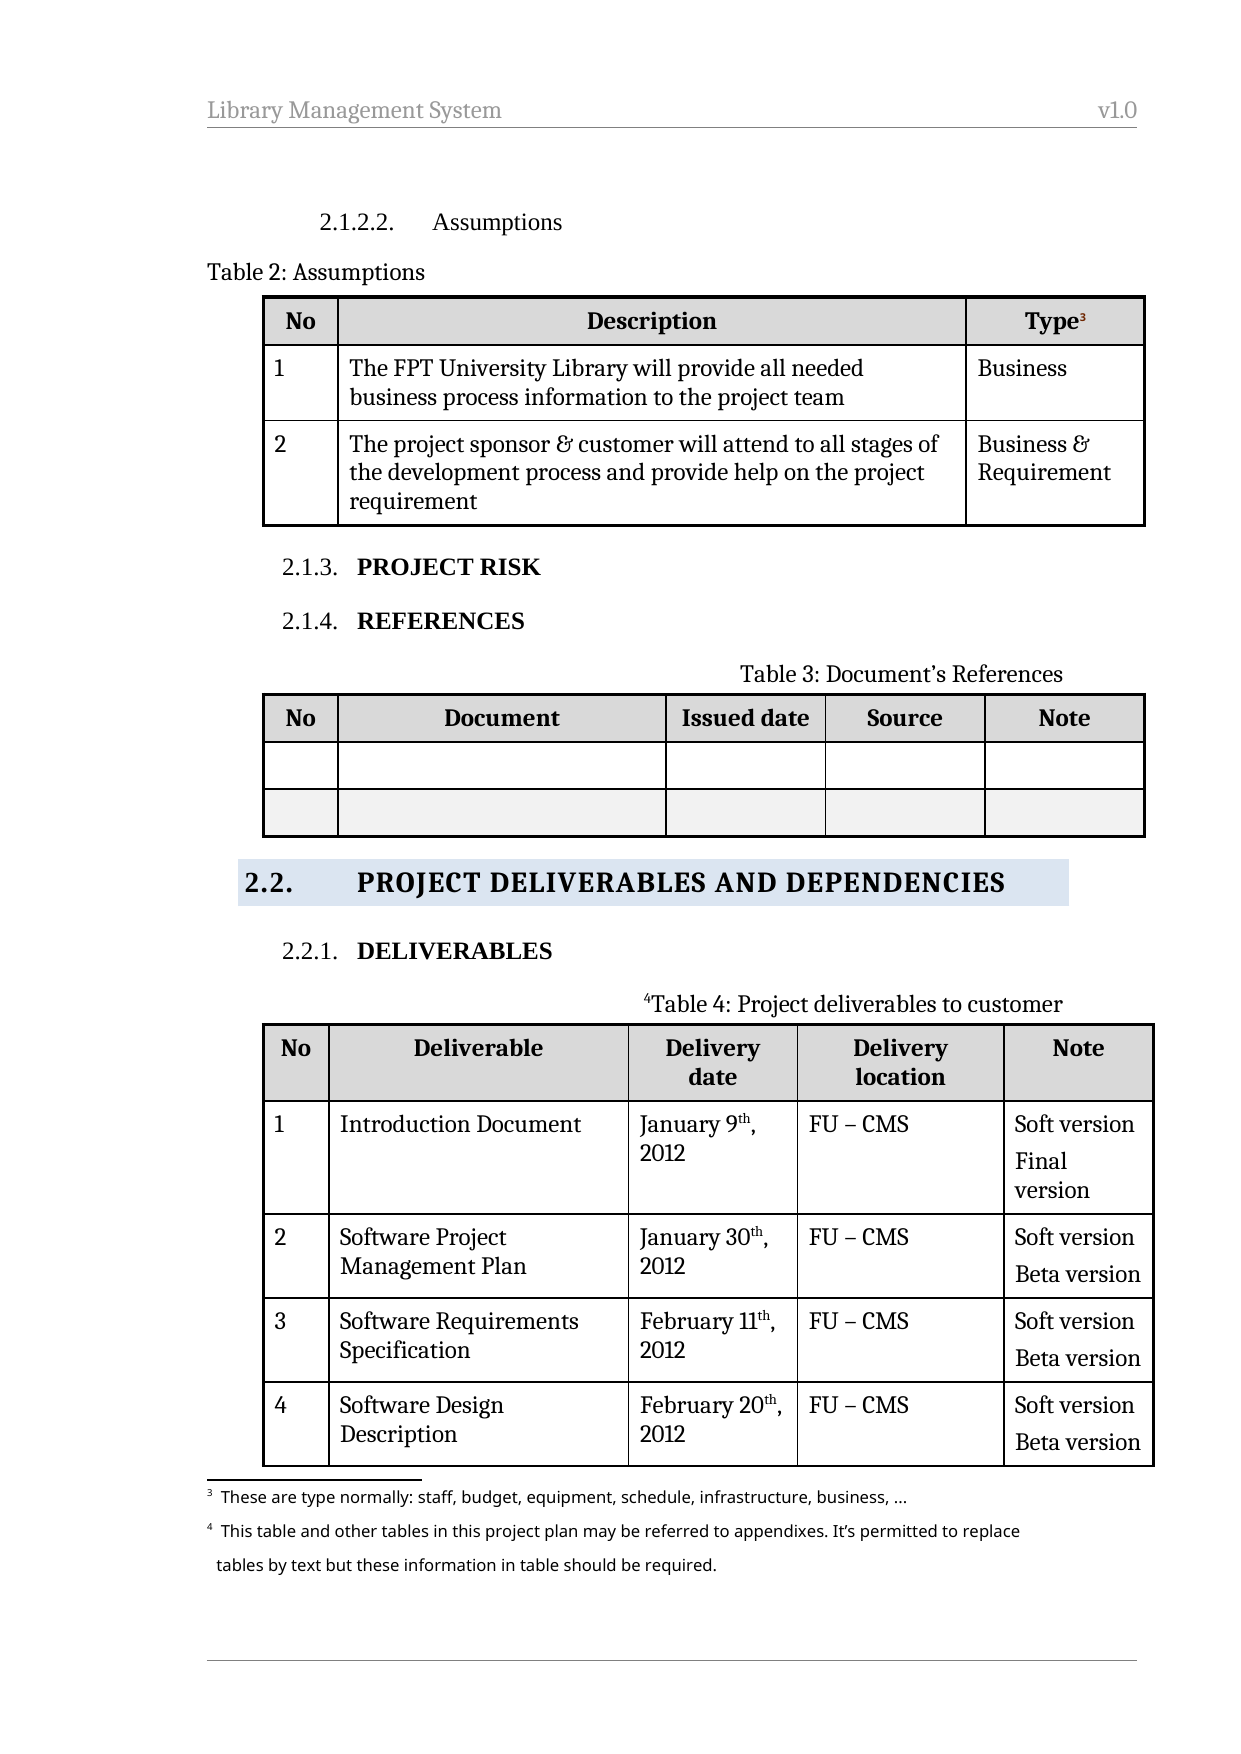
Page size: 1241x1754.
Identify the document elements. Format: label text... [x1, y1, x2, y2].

table_cell 4 [265, 1383, 328, 1465]
text Table : Assumptions [207, 258, 1063, 287]
table_cell 1 [265, 346, 337, 419]
table_cell 2 [265, 421, 337, 524]
table_cell 1 [265, 1102, 328, 1213]
subtitle References [282, 606, 1063, 635]
table_cell FU – CMS [798, 1383, 1003, 1465]
text Table : Document’s References [253, 660, 1063, 688]
table_header No [265, 1026, 328, 1100]
table_cell [986, 790, 1143, 835]
table_cell Soft version Final version [1005, 1102, 1152, 1213]
table_cell The FPT University Library will provide all needed business process information to the project team [339, 346, 965, 419]
subtitle Deliverables [282, 936, 1063, 965]
table_cell Business & Requirement [967, 421, 1143, 524]
table_cell Business [967, 346, 1143, 419]
table_cell Software Project Management Plan [330, 1215, 628, 1297]
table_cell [1005, 1383, 1152, 1465]
table_cell Introduction Document [330, 1102, 628, 1213]
table_header No [265, 696, 337, 741]
table_header Delivery date [629, 1026, 797, 1100]
text Table : Project deliverables to customer [253, 990, 1063, 1019]
table_cell Software Design Description [330, 1383, 628, 1465]
table_cell FU – CMS [798, 1102, 1003, 1213]
table_cell FU – CMS [798, 1299, 1003, 1381]
table_header Deliverable [330, 1026, 628, 1100]
table_header Issued date [667, 696, 825, 741]
table_cell [826, 790, 984, 835]
subtitle Project deliverables dependencies [244, 865, 1063, 900]
table_cell Software Requirements Specification [330, 1299, 628, 1381]
table_cell 2 [265, 1215, 328, 1297]
table_header Delivery location [798, 1026, 1003, 1100]
table_cell January 9th, 2012 [629, 1102, 797, 1213]
table_header Type [967, 299, 1143, 344]
table_header Note [986, 696, 1143, 741]
table_header Note [1005, 1026, 1152, 1100]
table_cell Soft version Beta version [1005, 1215, 1152, 1297]
table_cell [265, 743, 337, 788]
table_header Description [339, 299, 965, 344]
table_cell [339, 790, 665, 835]
table_header Document [339, 696, 665, 741]
table_cell February 11th, 2012 [629, 1299, 797, 1381]
table_header No [265, 299, 337, 344]
table_cell [339, 743, 665, 788]
table_cell [826, 743, 984, 788]
table_cell 3 [265, 1299, 328, 1381]
table_header Source [826, 696, 984, 741]
subtitle Assumptions [319, 207, 1063, 236]
table_cell [986, 743, 1143, 788]
table_cell [667, 790, 825, 835]
table_cell FU – CMS [798, 1215, 1003, 1297]
table_cell January 30th, 2012 [629, 1215, 797, 1297]
table_cell Soft version Beta version [1005, 1299, 1152, 1381]
table_cell The project sponsor & customer will attend to all stages of the development process and provide help on the project requirement [339, 421, 965, 524]
table_cell [667, 743, 825, 788]
table_cell February 20th, 2012 [629, 1383, 797, 1465]
table_cell [265, 790, 337, 835]
subtitle Project Risk [282, 552, 1063, 581]
